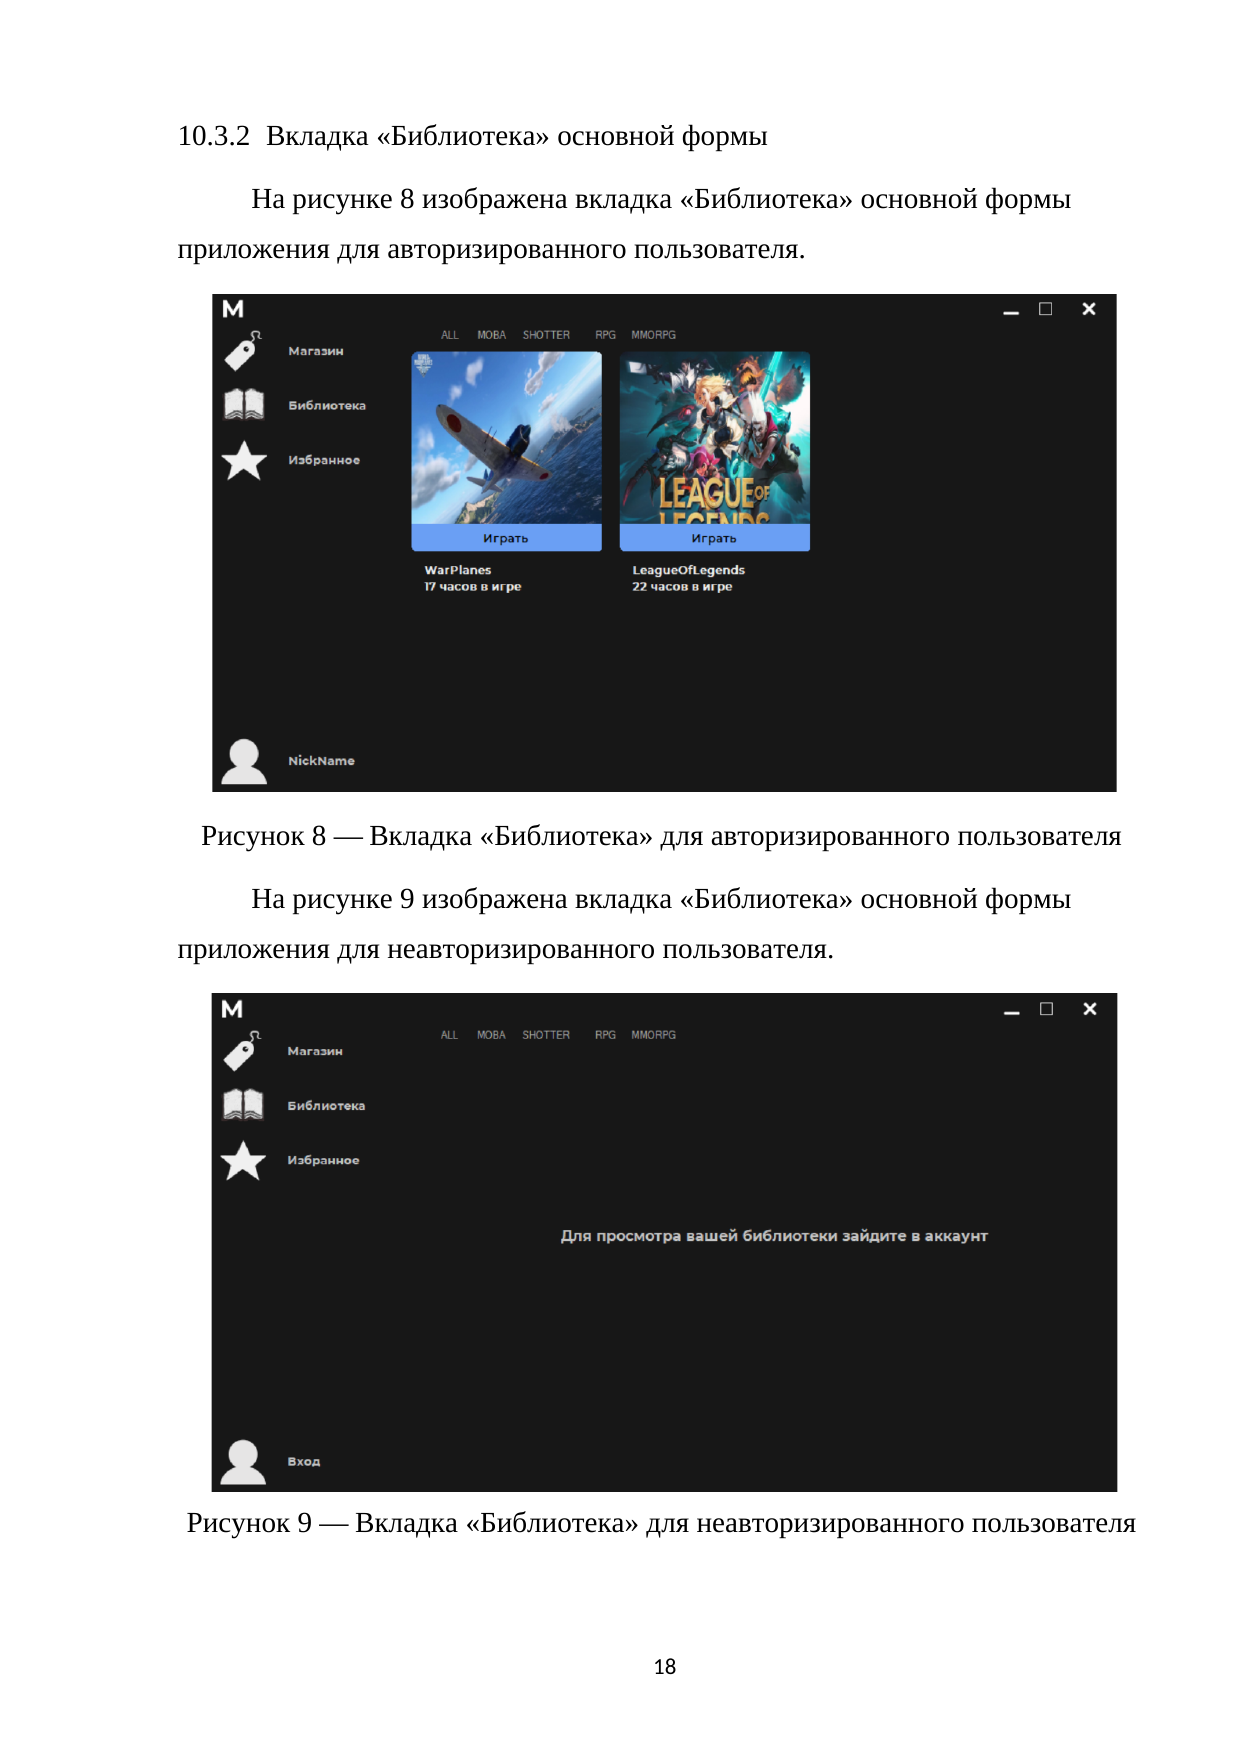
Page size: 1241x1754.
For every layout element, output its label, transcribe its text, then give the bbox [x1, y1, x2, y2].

picture [211, 993, 1118, 1492]
list На рисунке 9 изображена вкладка «Библиотека» основной формы приложения для неавторизированного пользователя. [177, 881, 1152, 965]
text На рисунке 8 изображена вкладка «Библиотека» основной формы приложения для авторизированного пользователя. [177, 181, 1152, 265]
picture [212, 294, 1117, 792]
list Вкладка «Библиотека» для неавторизированного пользователя [171, 1505, 1152, 1539]
list Вкладка «Библиотека» для авторизированного пользователя [171, 818, 1152, 852]
list Вкладка «Библиотека» основной формы [177, 118, 1152, 152]
